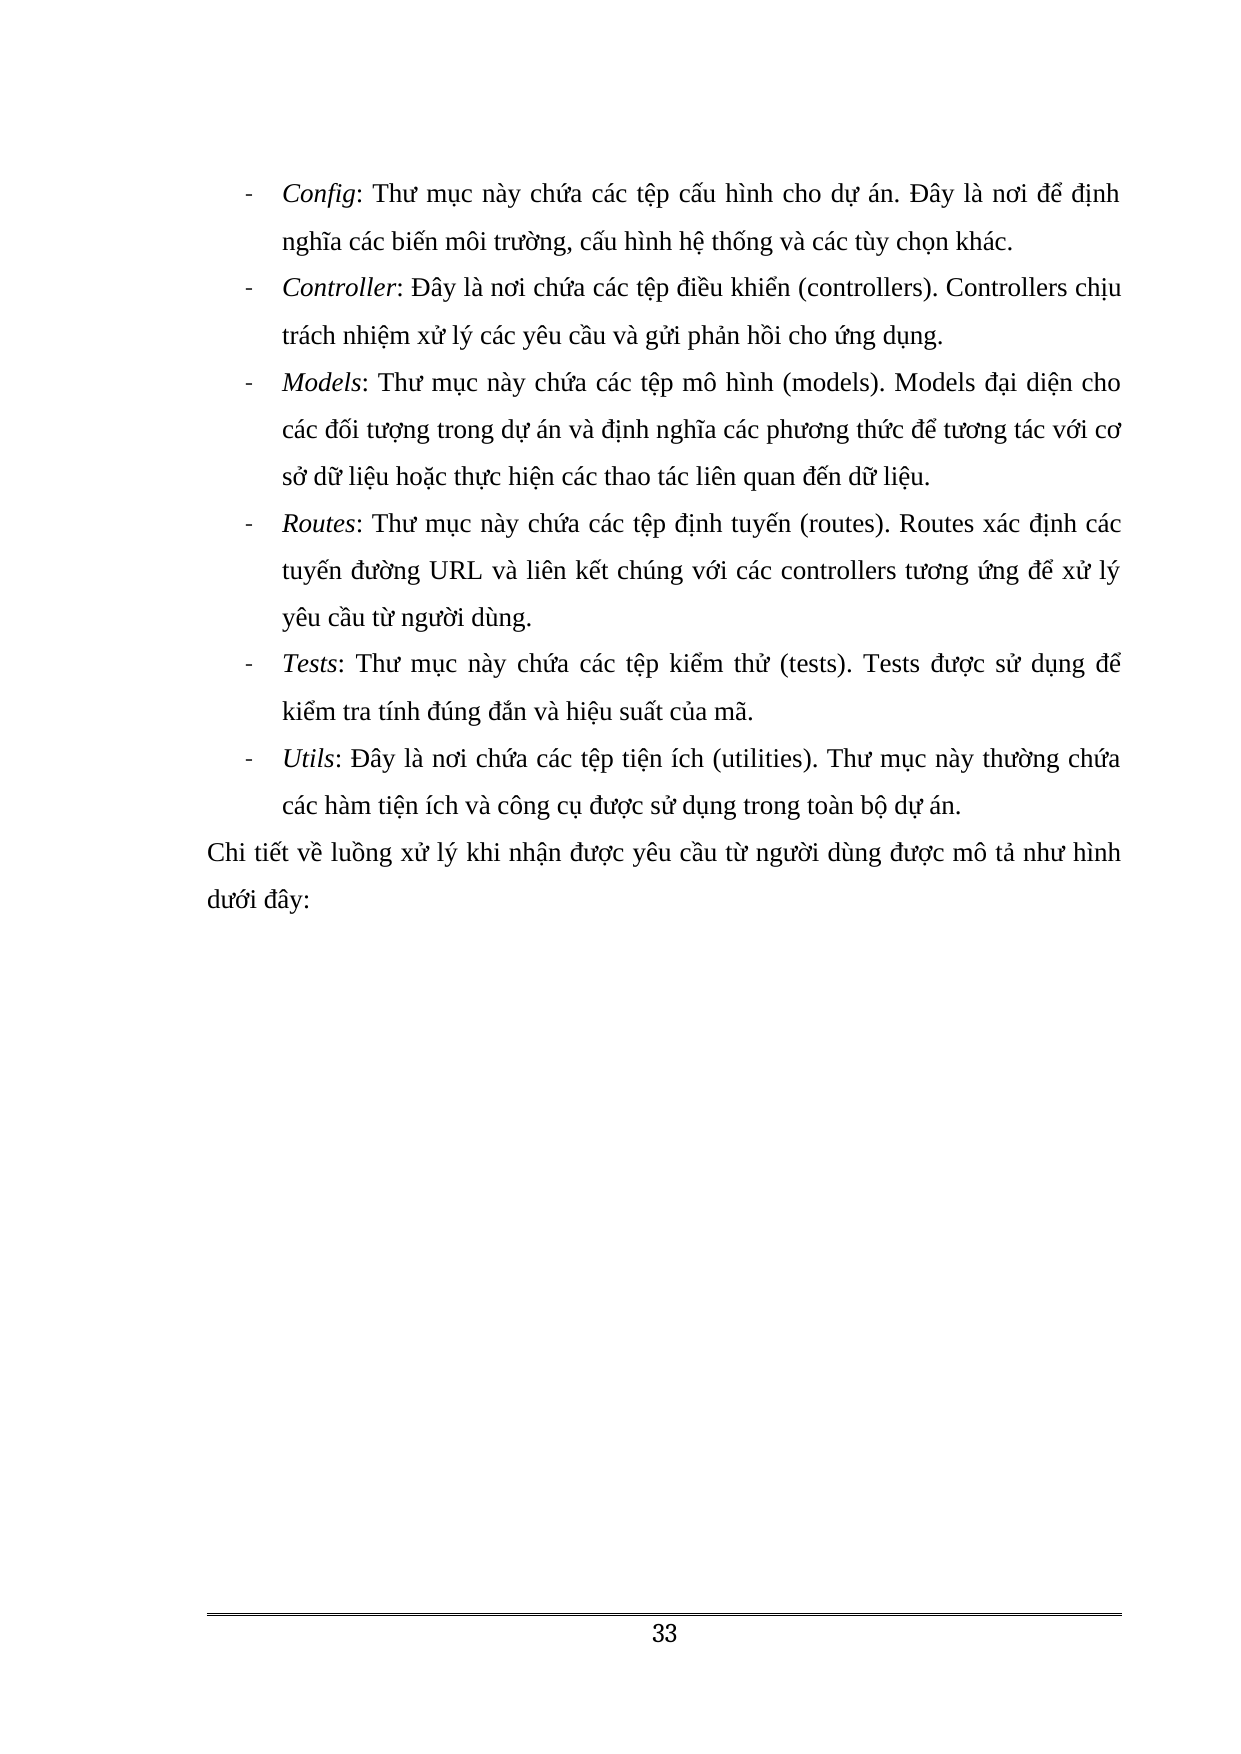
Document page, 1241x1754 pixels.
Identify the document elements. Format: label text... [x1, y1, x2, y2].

list Tests: Thư mục này chứa các tệp kiểm thử (tests). Tests được sử dụng để kiểm tra tính đúng đắn và hiệu suất của mã. [244, 648, 1122, 726]
list Utils: Đây là nơi chứa các tệp tiện ích (utilities). Thư mục này thường chứa các hàm tiện ích và công cụ được sử dụng trong toàn bộ dự án. [244, 742, 1122, 821]
list Config: Thư mục này chứa các tệp cấu hình cho dự án. Đây là nơi để định nghĩa các biến môi trường, cấu hình hệ thống và các tùy chọn khác. [244, 177, 1122, 256]
list Controller: Đây là nơi chứa các tệp điều khiển (controllers). Controllers chịu trách nhiệm xử lý các yêu cầu và gửi phản hồi cho ứng dụng. [244, 271, 1122, 350]
list Routes: Thư mục này chứa các tệp định tuyến (routes). Routes xác định các tuyến đường URL và liên kết chúng với các controllers tương ứng để xử lý yêu cầu từ người dùng. [244, 507, 1122, 632]
text Chi tiết về luồng xử lý khi nhận được yêu cầu từ người dùng được mô tả như hình dưới đây: [207, 836, 1122, 914]
list Models: Thư mục này chứa các tệp mô hình (models). Models đại diện cho các đối tượng trong dự án và định nghĩa các phương thức để tương tác với cơ sở dữ liệu hoặc thực hiện các thao tác liên quan đến dữ liệu. [244, 366, 1122, 491]
